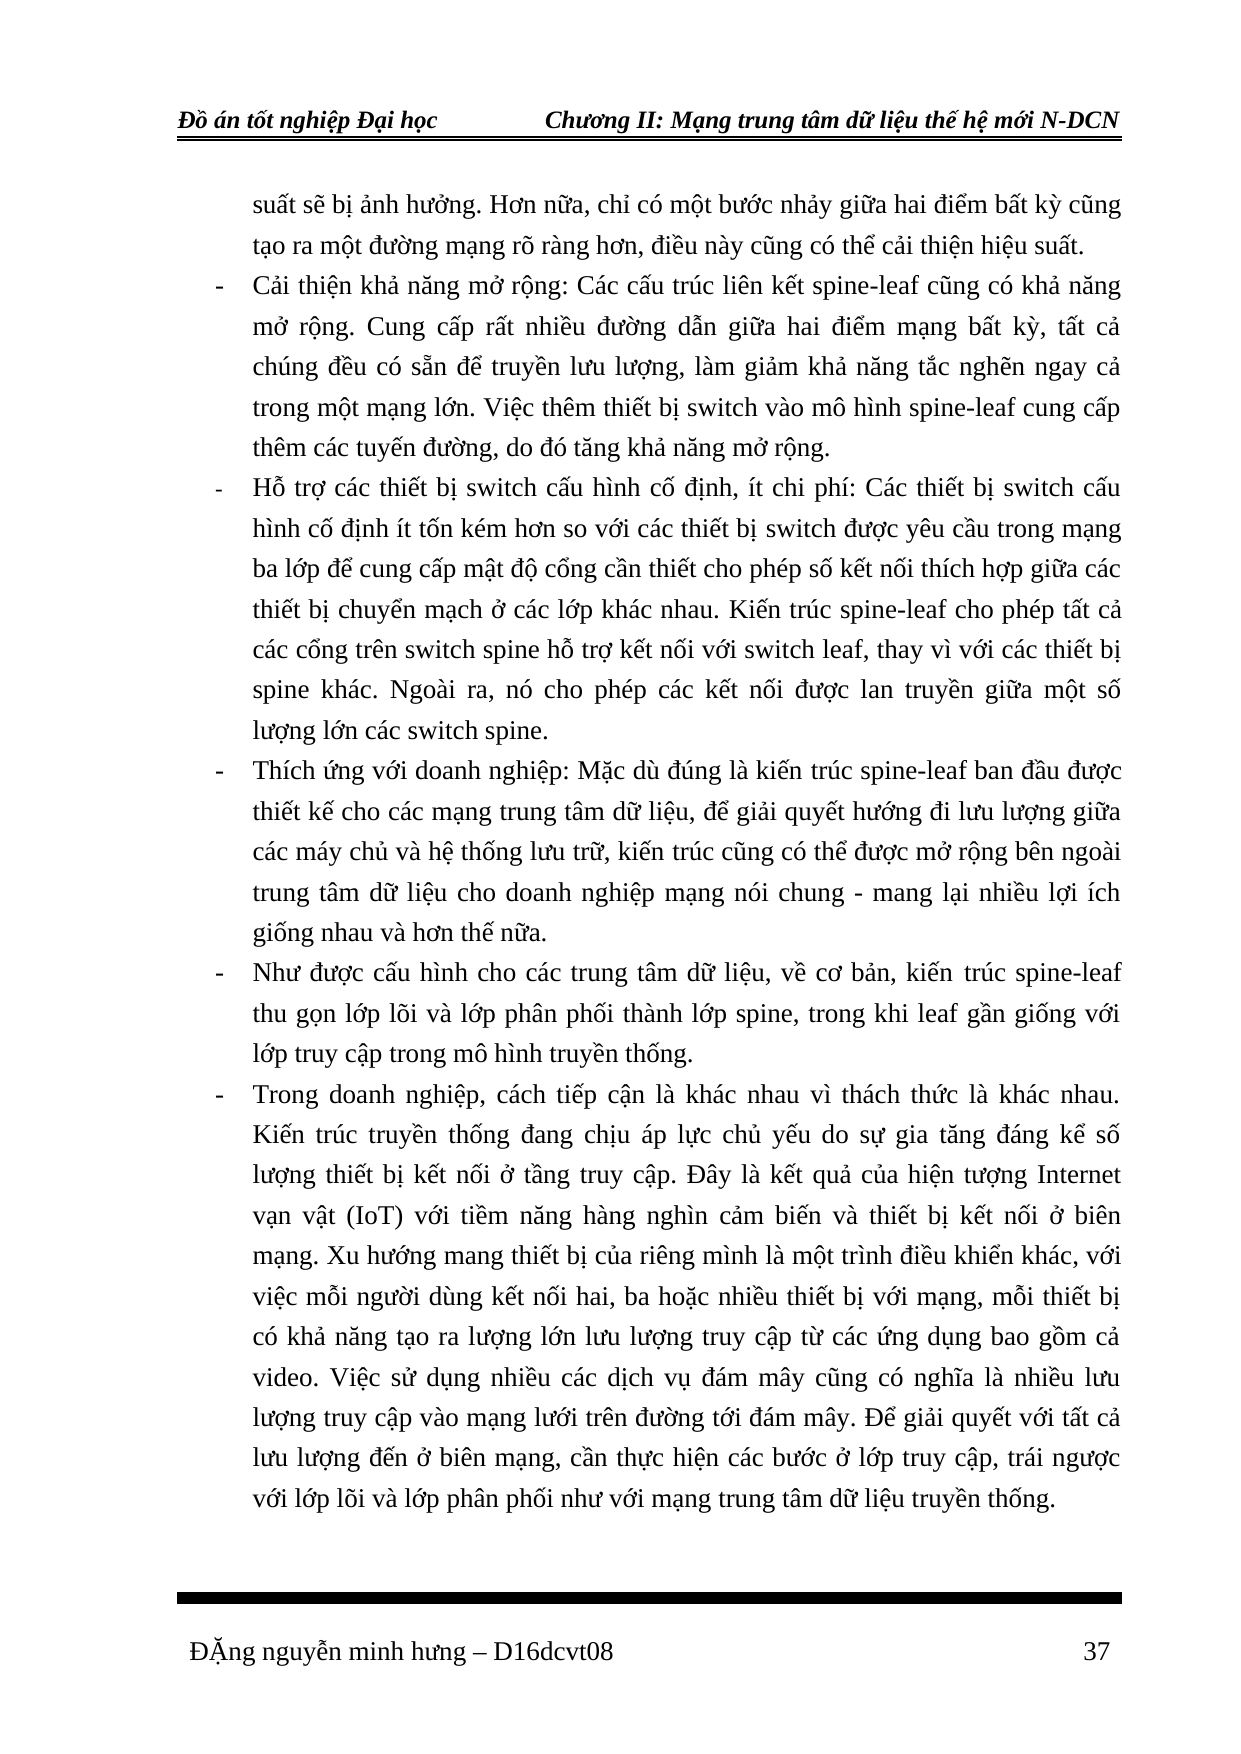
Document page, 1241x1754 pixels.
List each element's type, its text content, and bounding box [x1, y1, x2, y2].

list Trong doanh nghiệp, cách tiếp cận là khác nhau vì thách thức là khác nhau. Kiến trúc truyền thống đang chịu áp lực chủ yếu do sự gia tăng đáng kể số lượng thiết bị kết nối ở tầng truy cập. Đây là kết quả của hiện tượng Internet vạn vật (IoT) với tiềm năng hàng nghìn cảm biến và thiết bị kết nối ở biên mạng. Xu hướng mang thiết bị của riêng mình là một trình điều khiển khác, với việc mỗi người dùng kết nối hai, ba hoặc nhiều thiết bị với mạng, mỗi thiết bị có khả năng tạo ra lượng lớn lưu lượng truy cập từ các ứng dụng bao gồm cả video. Việc sử dụng nhiều các dịch vụ đám mây cũng có nghĩa là nhiều lưu lượng truy cập vào mạng lưới trên đường tới đám mây. Để giải quyết với tất cả lưu lượng đến ở biên mạng, cần thực hiện các bước ở lớp truy cập, trái ngược với lớp lõi và lớp phân phối như với mạng trung tâm dữ liệu truyền thống. [215, 1078, 1122, 1513]
list Cải thiện khả năng mở rộng: Các cấu trúc liên kết spine-leaf cũng có khả năng mở rộng. Cung cấp rất nhiều đường dẫn giữa hai điểm mạng bất kỳ, tất cả chúng đều có sẵn để truyền lưu lượng, làm giảm khả năng tắc nghẽn ngay cả trong một mạng lớn. Việc thêm thiết bị switch vào mô hình spine-leaf cung cấp thêm các tuyến đường, do đó tăng khả năng mở rộng. [215, 269, 1122, 462]
list Như được cấu hình cho các trung tâm dữ liệu, về cơ bản, kiến ​​trúc spine-leaf thu gọn lớp lõi và lớp phân phối thành lớp spine, trong khi leaf gần giống với lớp truy cập trong mô hình truyền thống. [215, 956, 1122, 1068]
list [215, 188, 1122, 260]
list Hỗ trợ các thiết bị switch cấu hình cố định, ít chi phí: Các thiết bị switch cấu hình cố định ít tốn kém hơn so với các thiết bị switch được yêu cầu trong mạng ba lớp để cung cấp mật độ cổng cần thiết cho phép số kết nối thích hợp giữa các thiết bị chuyển mạch ở các lớp khác nhau. Kiến trúc spine-leaf cho phép tất cả các cổng trên switch spine hỗ trợ kết nối với switch leaf, thay vì với các thiết bị spine khác. Ngoài ra, nó cho phép các kết nối được lan truyền giữa một số lượng lớn các switch spine. [215, 471, 1122, 745]
list Thích ứng với doanh nghiệp: Mặc dù đúng là kiến ​​trúc spine-leaf ban đầu được thiết kế cho các mạng trung tâm dữ liệu, để giải quyết hướng đi lưu lượng giữa các máy chủ và hệ thống lưu trữ, kiến ​​trúc cũng có thể được mở rộng bên ngoài trung tâm dữ liệu cho doanh nghiệp mạng nói chung - mang lại nhiều lợi ích giống nhau và hơn thế nữa. [215, 754, 1122, 947]
